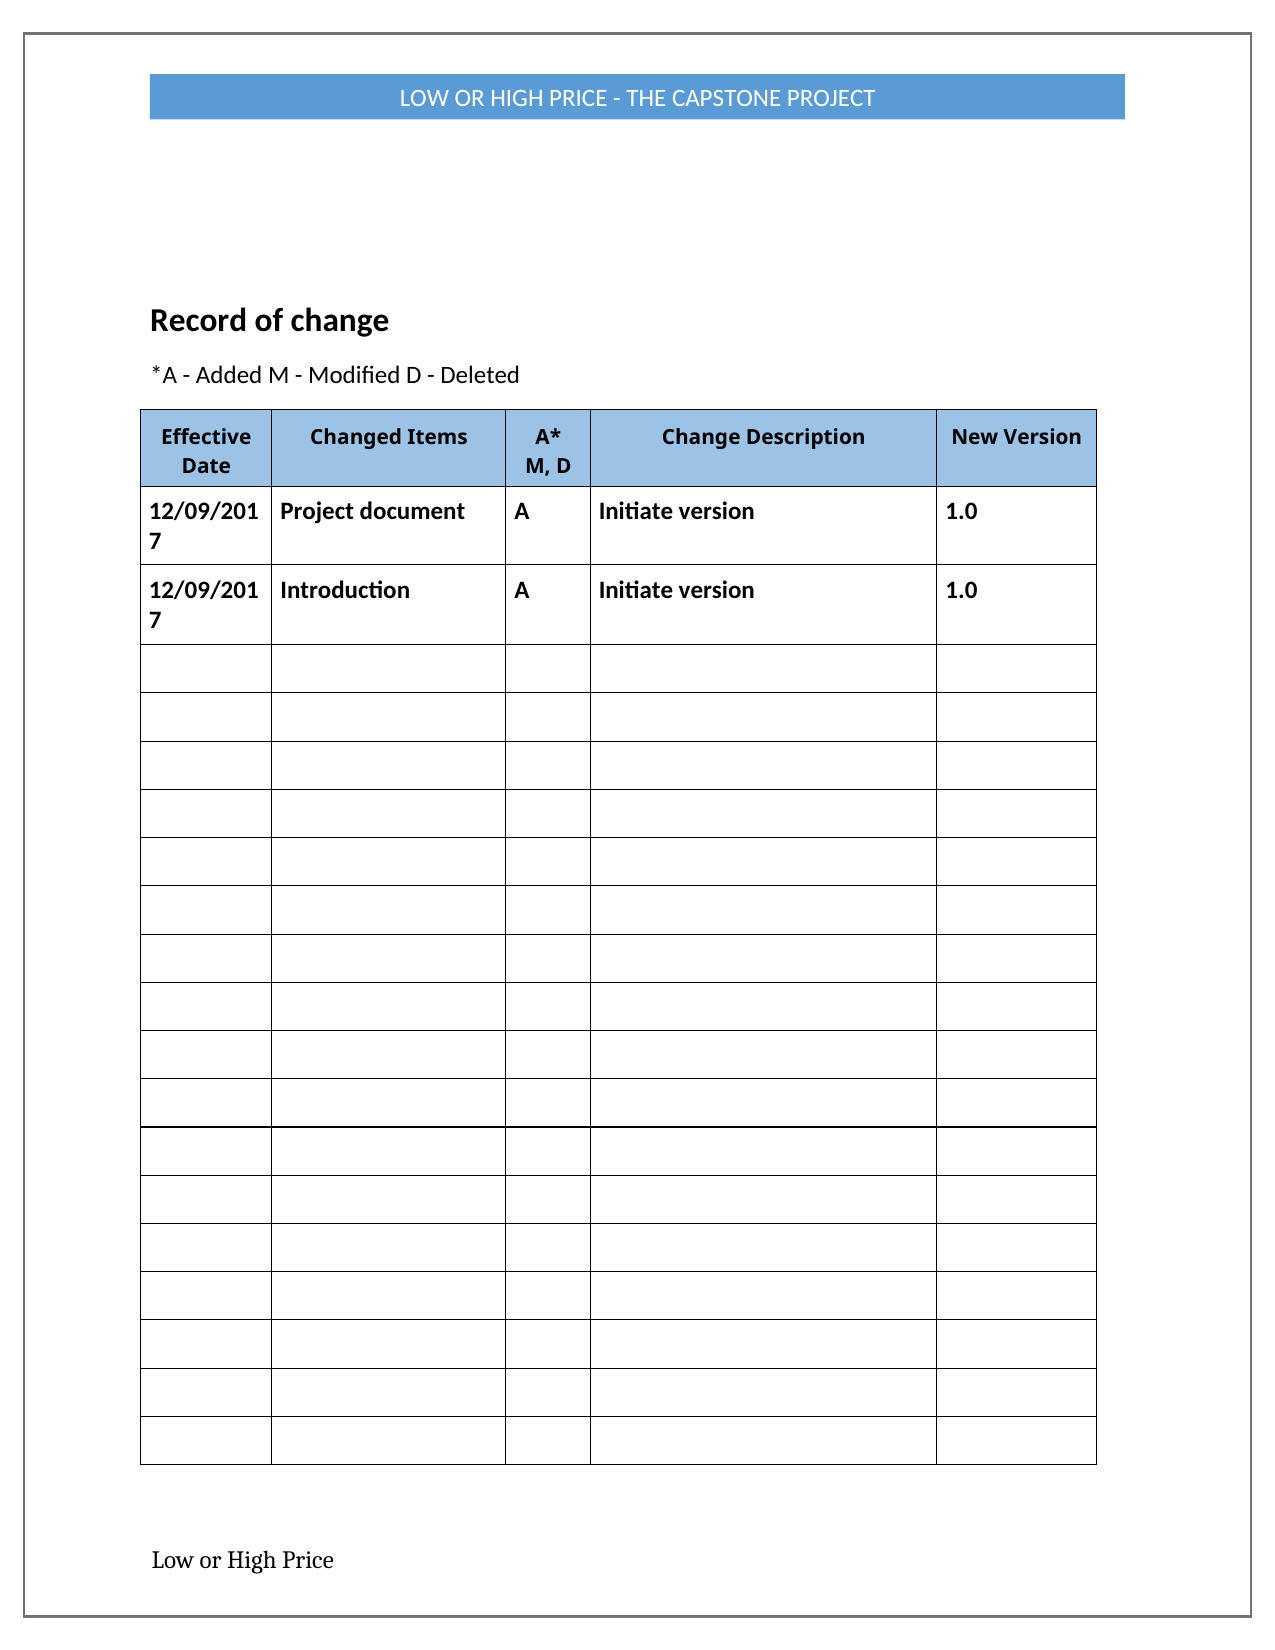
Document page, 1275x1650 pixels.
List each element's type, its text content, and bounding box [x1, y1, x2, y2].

table_cell [141, 1224, 271, 1271]
table_cell [591, 1128, 936, 1174]
table_cell [591, 1031, 936, 1078]
table_cell [937, 1272, 1096, 1319]
table_cell [272, 1224, 505, 1271]
table_cell 12/09/2017 [141, 487, 271, 564]
table_cell [591, 1417, 936, 1464]
text *A - Added M - Modified D - Deleted [150, 359, 1125, 390]
table_cell [506, 742, 590, 789]
table_cell [591, 1320, 936, 1367]
table_cell [937, 1079, 1096, 1126]
table_cell 12/09/2017 [141, 565, 271, 644]
table_cell Initiate version [591, 487, 936, 564]
table_cell 1.0 [937, 487, 1096, 564]
table_cell [506, 1031, 590, 1078]
table_cell [937, 1369, 1096, 1416]
table_cell [506, 693, 590, 741]
table_cell [506, 1128, 590, 1174]
table_cell [591, 886, 936, 933]
table_cell [272, 1417, 505, 1464]
table_cell [272, 1079, 505, 1126]
table_cell [272, 838, 505, 885]
table_cell [591, 1272, 936, 1319]
table_cell [937, 983, 1096, 1030]
table_cell [506, 1224, 590, 1271]
table_cell [591, 693, 936, 741]
text Record of change [150, 299, 1125, 339]
table_cell [141, 693, 271, 741]
table_cell [272, 983, 505, 1030]
table_header A* M, D [506, 410, 590, 486]
table_header Changed Items [272, 410, 505, 486]
table_cell [272, 742, 505, 789]
table_cell [141, 1079, 271, 1126]
table_cell [937, 838, 1096, 885]
table_header Change Description [591, 410, 936, 486]
table_cell [937, 1320, 1096, 1367]
table_cell [591, 1176, 936, 1223]
table_cell [591, 935, 936, 982]
table_cell [141, 1128, 271, 1174]
table_cell Introduction [272, 565, 505, 644]
table_cell [937, 1417, 1096, 1464]
table_cell [591, 983, 936, 1030]
table_cell [141, 1272, 271, 1319]
table_cell [937, 693, 1096, 741]
table_cell [141, 838, 271, 885]
table_cell [141, 1369, 271, 1416]
table_cell [937, 1128, 1096, 1174]
table_cell [506, 838, 590, 885]
table_cell A [506, 565, 590, 644]
table_cell [272, 693, 505, 741]
table_cell [937, 886, 1096, 933]
table_cell [141, 1031, 271, 1078]
table_cell [591, 645, 936, 692]
table_cell [591, 742, 936, 789]
table_cell A [506, 487, 590, 564]
table_cell [591, 1369, 936, 1416]
table_cell [141, 742, 271, 789]
table_cell [591, 790, 936, 837]
table_cell [141, 983, 271, 1030]
table_cell [506, 983, 590, 1030]
table_cell [272, 1176, 505, 1223]
table_cell [937, 935, 1096, 982]
table_cell [141, 1417, 271, 1464]
table_cell Initiate version [591, 565, 936, 644]
table_cell [591, 838, 936, 885]
table_cell [141, 886, 271, 933]
table_cell [272, 1272, 505, 1319]
table_cell [937, 645, 1096, 692]
table_cell [506, 1079, 590, 1126]
table_cell [272, 886, 505, 933]
table_cell [506, 1176, 590, 1223]
table_cell [141, 935, 271, 982]
table_cell [937, 1224, 1096, 1271]
table_cell [272, 790, 505, 837]
table_cell [272, 1369, 505, 1416]
table_cell [272, 1128, 505, 1174]
table_cell [272, 1320, 505, 1367]
table_cell [937, 1031, 1096, 1078]
table_cell [506, 645, 590, 692]
table_cell [506, 1417, 590, 1464]
table_cell [506, 1272, 590, 1319]
table_cell 1.0 [937, 565, 1096, 644]
table_cell [937, 742, 1096, 789]
table_cell [506, 1320, 590, 1367]
table_cell Project document [272, 487, 505, 564]
table_cell [272, 1031, 505, 1078]
table_cell [506, 790, 590, 837]
table_cell [141, 790, 271, 837]
table_cell [141, 1176, 271, 1223]
table_cell [506, 886, 590, 933]
table_cell [506, 1369, 590, 1416]
table_cell [591, 1079, 936, 1126]
table_header Effective Date [141, 410, 271, 486]
table_cell [937, 790, 1096, 837]
table_header New Version [937, 410, 1096, 486]
table_cell [141, 1320, 271, 1367]
table_cell [591, 1224, 936, 1271]
table_cell [937, 1176, 1096, 1223]
table_cell [506, 935, 590, 982]
table_cell [141, 645, 271, 692]
table_cell [272, 645, 505, 692]
table_cell [272, 935, 505, 982]
